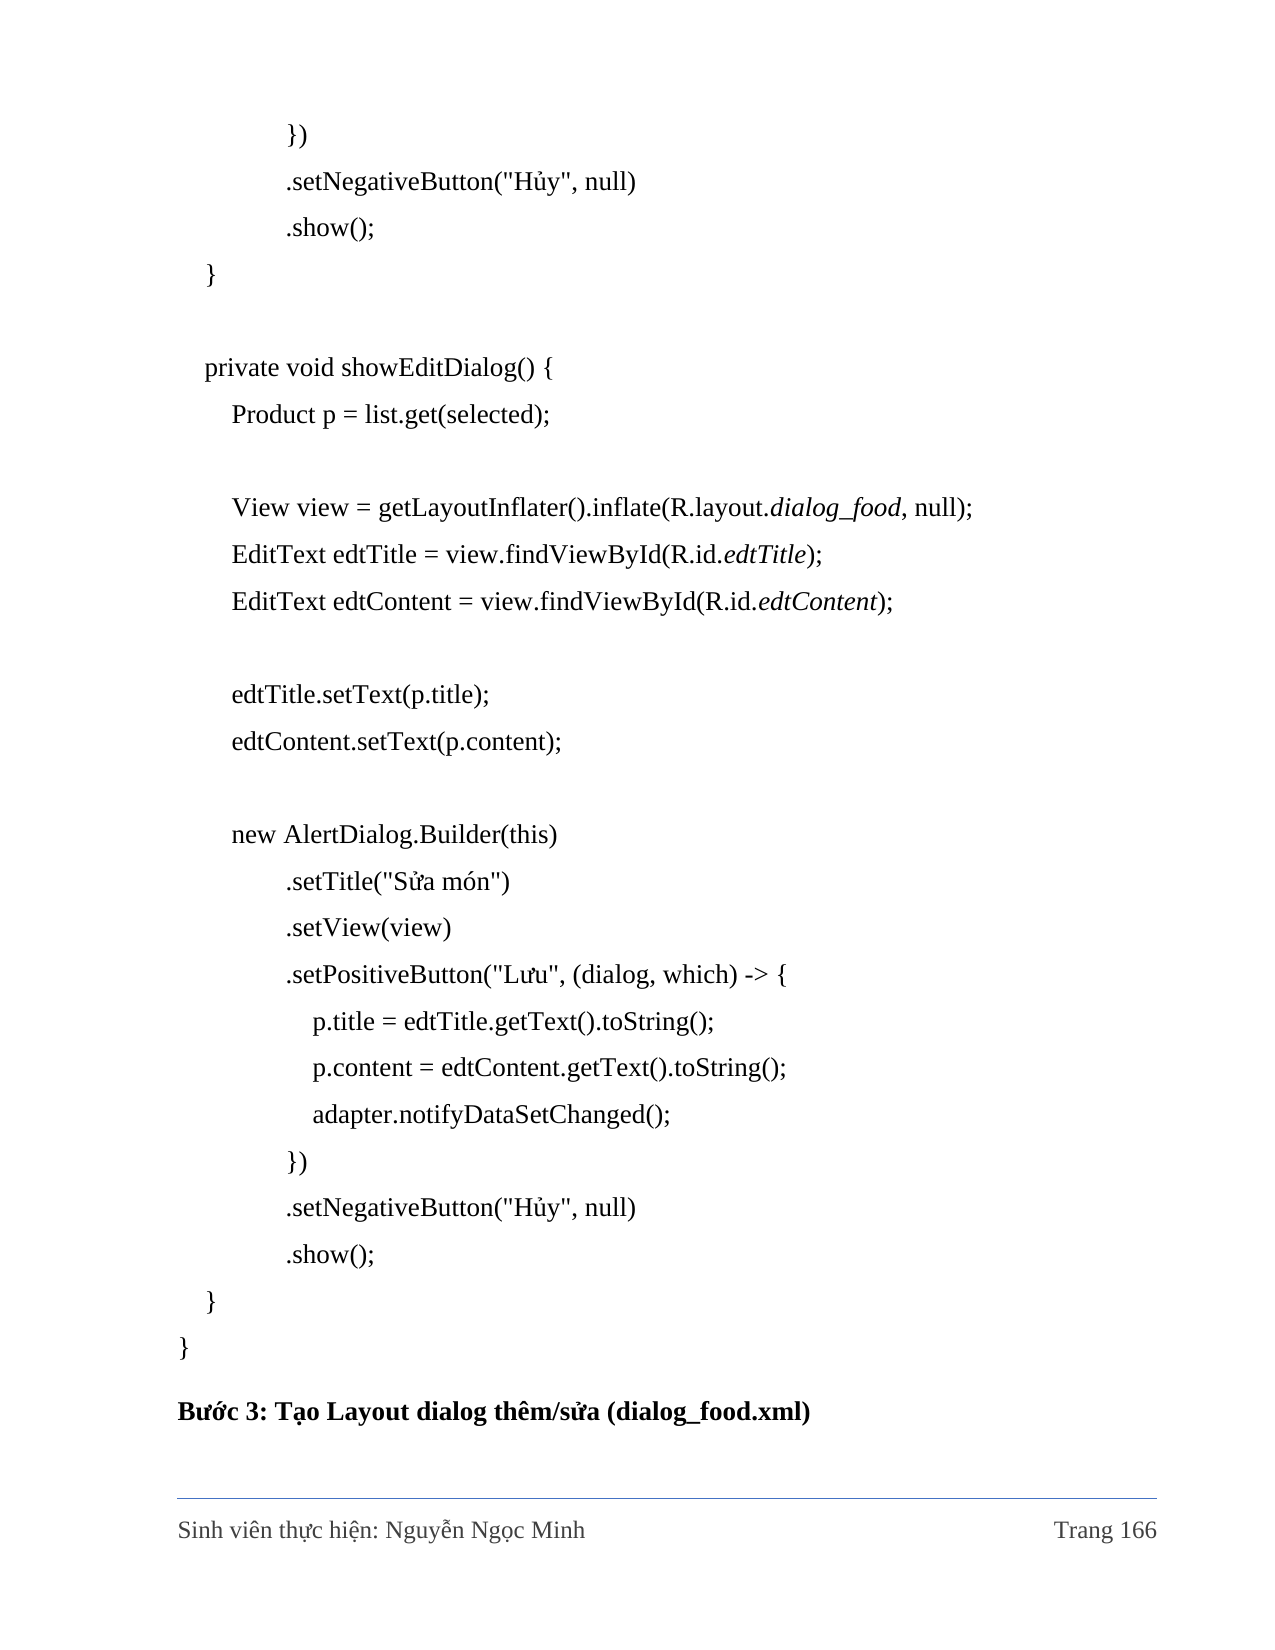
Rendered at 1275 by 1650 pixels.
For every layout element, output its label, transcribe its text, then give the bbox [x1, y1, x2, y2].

text Bước 3: Tạo Layout dialog thêm/sửa (dialog_food.xml) [177, 1395, 1157, 1426]
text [177, 118, 1157, 1363]
